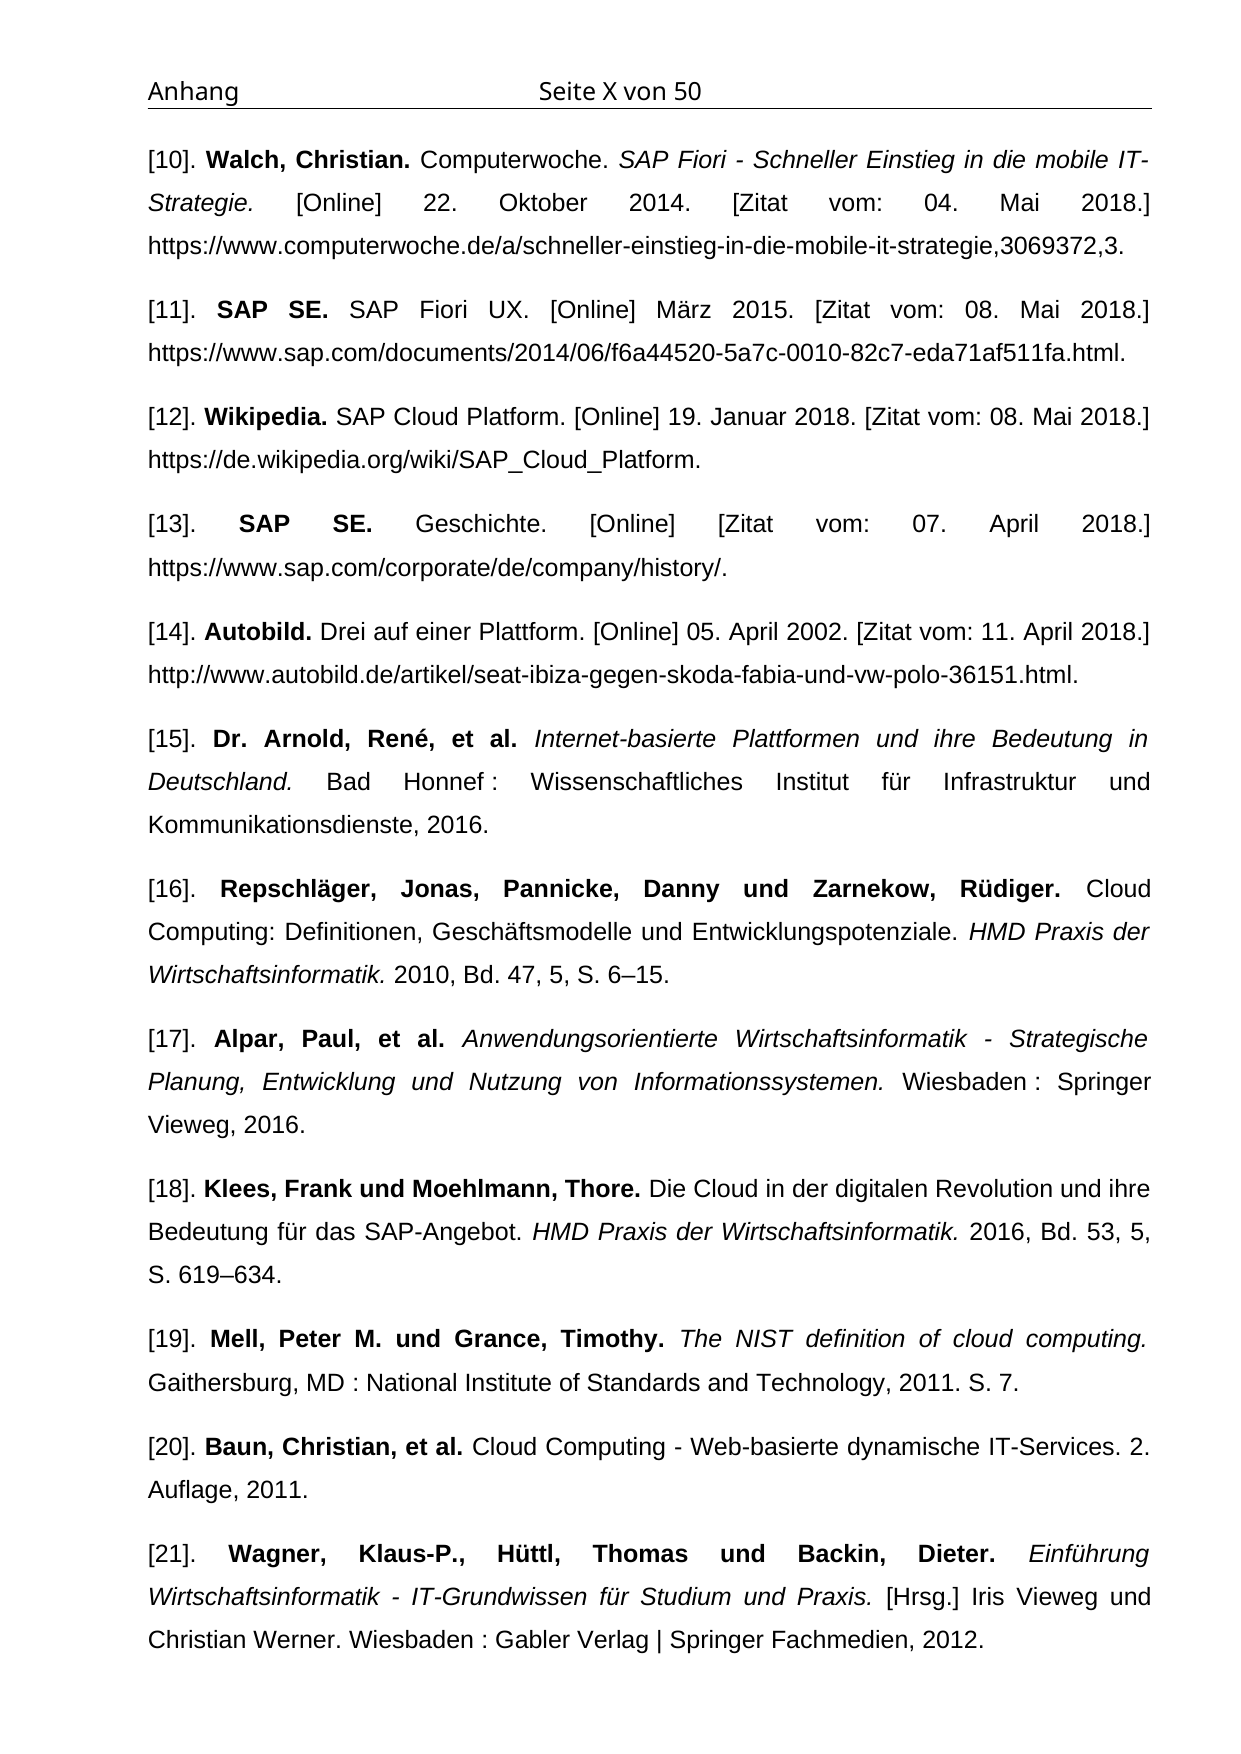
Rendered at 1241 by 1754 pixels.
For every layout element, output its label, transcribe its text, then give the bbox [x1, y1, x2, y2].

text [15]. Dr. Arnold, René, et al. Internet-basierte Plattformen und ihre Bedeutung in Deutschland. Bad Honnef : Wissenschaftliches Institut für Infrastruktur und Kommunikationsdienste, 2016. [148, 724, 1152, 839]
text [16]. Repschläger, Jonas, Pannicke, Danny und Zarnekow, Rüdiger. Cloud Computing: Definitionen, Geschäftsmodelle und Entwicklungspotenziale. HMD Praxis der Wirtschaftsinformatik. 2010, Bd. 47, 5, S. 6–15. [148, 874, 1152, 989]
text [17]. Alpar, Paul, et al. Anwendungsorientierte Wirtschaftsinformatik - Strategische Planung, Entwicklung und Nutzung von Informationssystemen. Wiesbaden : Springer Vieweg, 2016. [148, 1024, 1152, 1139]
text [20]. Baun, Christian, et al. Cloud Computing - Web-basierte dynamische IT-Services. 2. Auflage, 2011. [148, 1432, 1152, 1503]
text [13]. SAP SE. Geschichte. [Online] [Zitat vom: 07. April 2018.] https://www.sap.com/corporate/de/company/history/. [148, 509, 1152, 581]
text [11]. SAP SE. SAP Fiori UX. [Online] März 2015. [Zitat vom: 08. Mai 2018.] https://www.sap.com/documents/2014/06/f6a44520-5a7c-0010-82c7-eda71af511fa.html. [148, 295, 1152, 367]
text [14]. Autobild. Drei auf einer Plattform. [Online] 05. April 2002. [Zitat vom: 11. April 2018.] http://www.autobild.de/artikel/seat-ibiza-gegen-skoda-fabia-und-vw-polo-36151.html. [148, 617, 1152, 688]
text [12]. Wikipedia. SAP Cloud Platform. [Online] 19. Januar 2018. [Zitat vom: 08. Mai 2018.] https://de.wikipedia.org/wiki/SAP_Cloud_Platform. [148, 402, 1152, 474]
text [10]. Walch, Christian. Computerwoche. SAP Fiori - Schneller Einstieg in die mobile IT-Strategie. [Online] 22. Oktober 2014. [Zitat vom: 04. Mai 2018.] https://www.computerwoche.de/a/schneller-einstieg-in-die-mobile-it-strategie,3069372,3. [148, 145, 1152, 260]
text [19]. Mell, Peter M. und Grance, Timothy. The NIST definition of cloud computing. Gaithersburg, MD : National Institute of Standards and Technology, 2011. S. 7. [148, 1324, 1152, 1396]
text [21]. Wagner, Klaus-P., Hüttl, Thomas und Backin, Dieter. Einführung Wirtschaftsinformatik - IT-Grundwissen für Studium und Praxis. [Hrsg.] Iris Vieweg und Christian Werner. Wiesbaden : Gabler Verlag | Springer Fachmedien, 2012. [148, 1539, 1152, 1654]
text [18]. Klees, Frank und Moehlmann, Thore. Die Cloud in der digitalen Revolution und ihre Bedeutung für das SAP-Angebot. HMD Praxis der Wirtschaftsinformatik. 2016, Bd. 53, 5, S. 619–634. [148, 1174, 1152, 1289]
